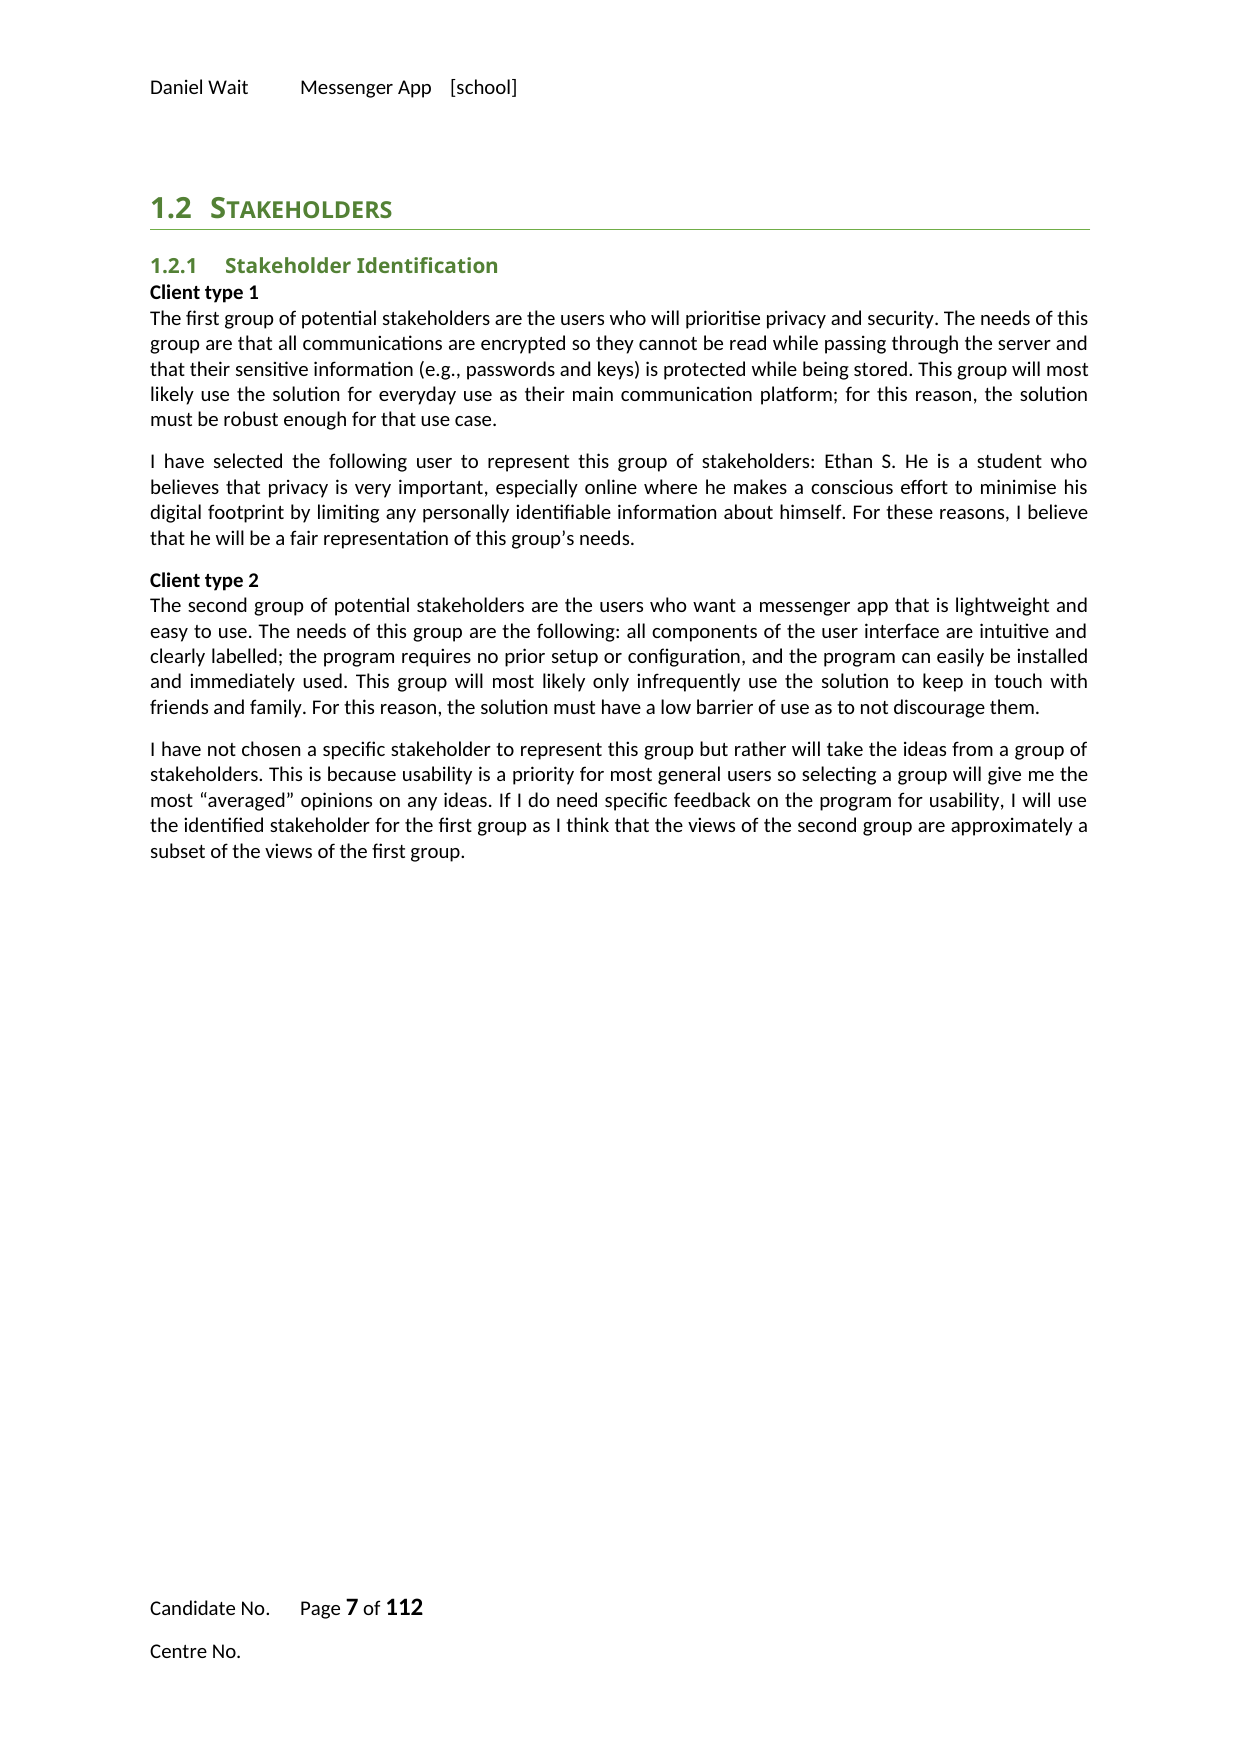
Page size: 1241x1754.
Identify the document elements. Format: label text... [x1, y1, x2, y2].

text The second group of potential stakeholders are the users who want a messenger app that is lightweight and easy to use. The needs of this group are the following: all components of the user interface are intuitive and clearly labelled; the program requires no prior setup or configuration, and the program can easily be installed and immediately used. This group will most likely only infrequently use the solution to keep in touch with friends and family. For this reason, the solution must have a low barrier of use as to not discourage them. [150, 592, 1090, 719]
subtitle Client type 1 [150, 279, 1090, 305]
text I have not chosen a specific stakeholder to represent this group but rather will take the ideas from a group of stakeholders. This is because usability is a priority for most general users so selecting a group will give me the most “averaged” opinions on any ideas. If I do need specific feedback on the program for usability, I will use the identified stakeholder for the first group as I think that the views of the second group are approximately a subset of the views of the first group. [150, 736, 1090, 863]
subtitle Client type 2 [150, 567, 1090, 592]
subtitle Stakeholders [150, 187, 1090, 229]
subtitle Stakeholder Identification [150, 251, 1090, 279]
text The first group of potential stakeholders are the users who will prioritise privacy and security. The needs of this group are that all communications are encrypted so they cannot be read while passing through the server and that their sensitive information (e.g., passwords and keys) is protected while being stored. This group will most likely use the solution for everyday use as their main communication platform; for this reason, the solution must be robust enough for that use case. [150, 305, 1090, 432]
text I have selected the following user to represent this group of stakeholders: Ethan S. He is a student who believes that privacy is very important, especially online where he makes a conscious effort to minimise his digital footprint by limiting any personally identifiable information about himself. For these reasons, I believe that he will be a fair representation of this group’s needs. [150, 449, 1090, 550]
